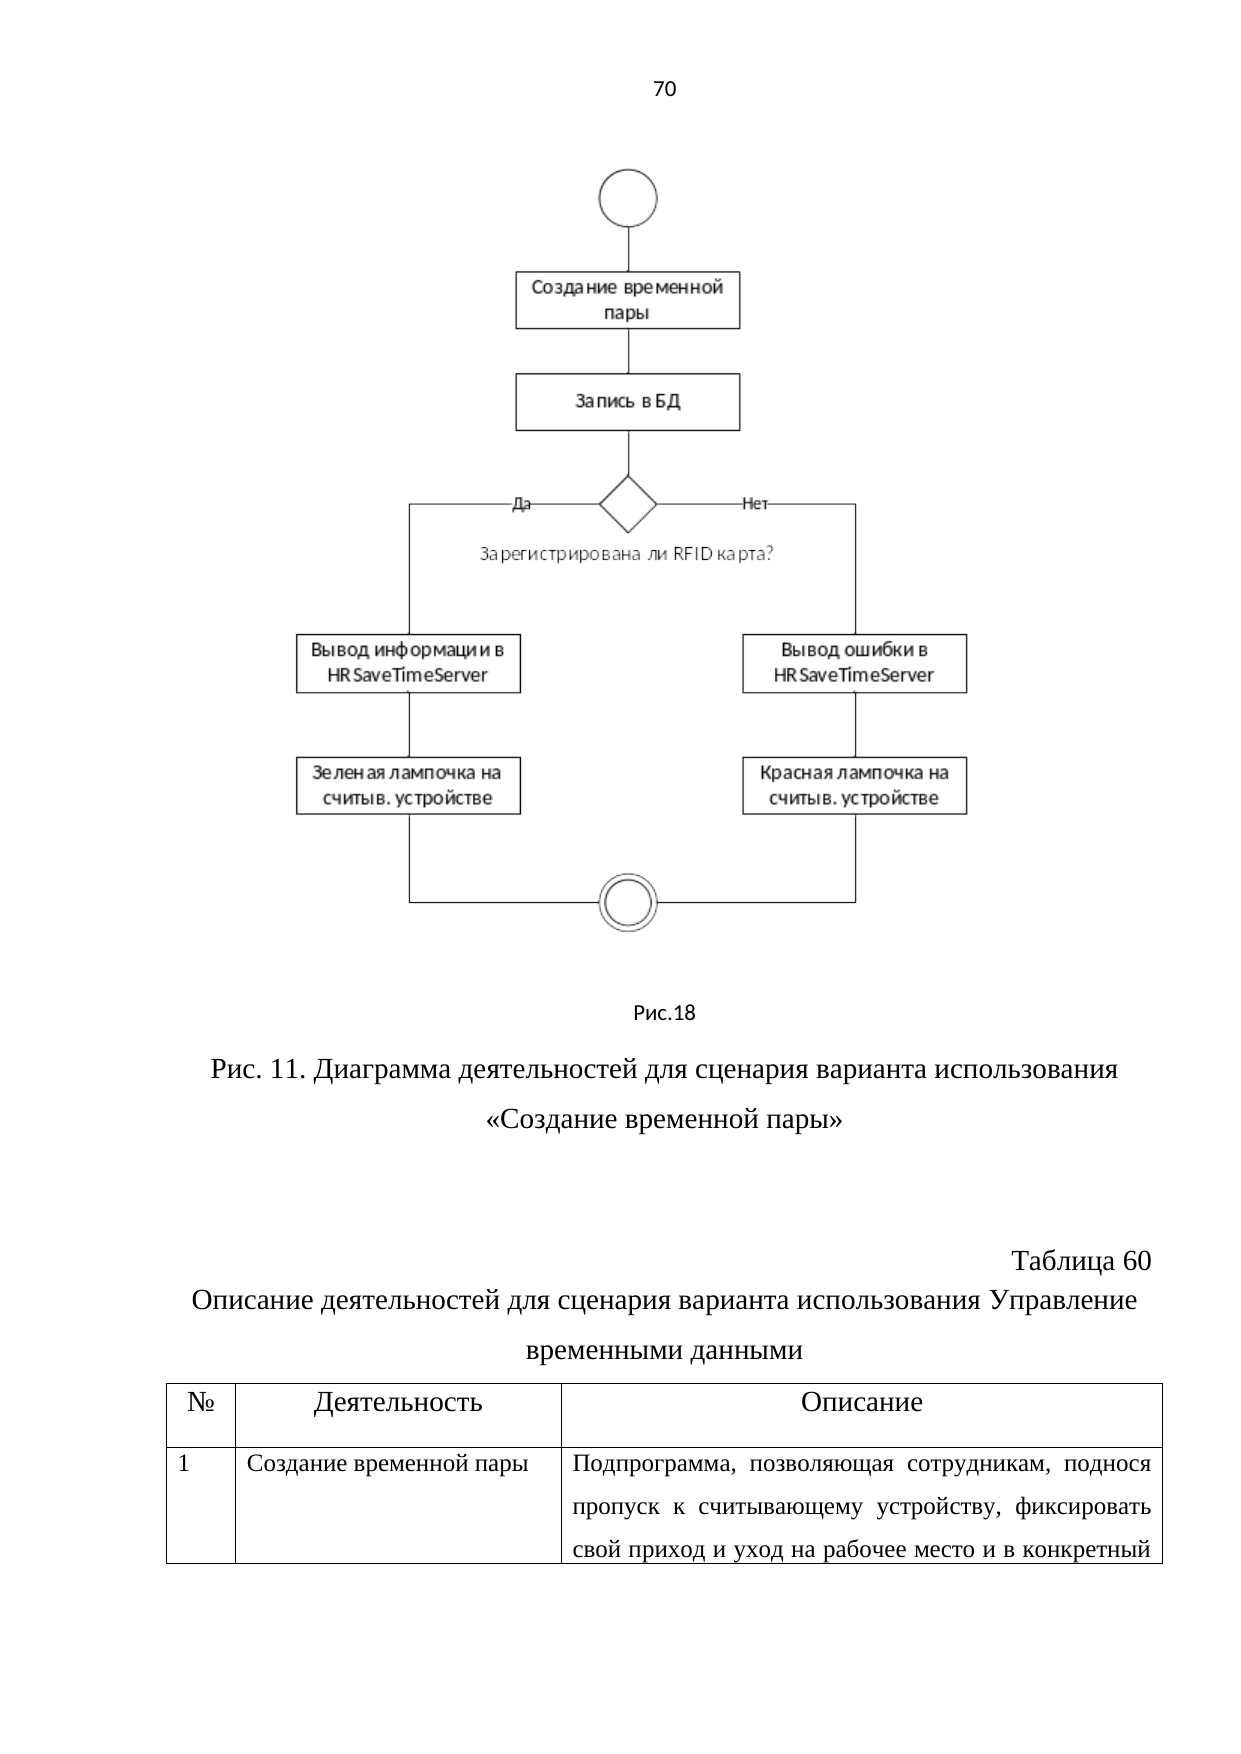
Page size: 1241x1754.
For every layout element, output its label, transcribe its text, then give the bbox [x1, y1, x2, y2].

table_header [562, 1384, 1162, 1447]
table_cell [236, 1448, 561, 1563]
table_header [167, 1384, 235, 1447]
text Описание деятельностей для сценария варианта использования Управление временными данными [177, 1282, 1152, 1366]
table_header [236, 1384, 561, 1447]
text Рис. 11. Диаграмма деятельностей для сценария варианта использования «Создание временной пары» [177, 1051, 1152, 1135]
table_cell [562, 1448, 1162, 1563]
text Рис.18 [177, 998, 1152, 1026]
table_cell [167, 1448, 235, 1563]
text Таблица 60 [177, 1243, 1152, 1277]
